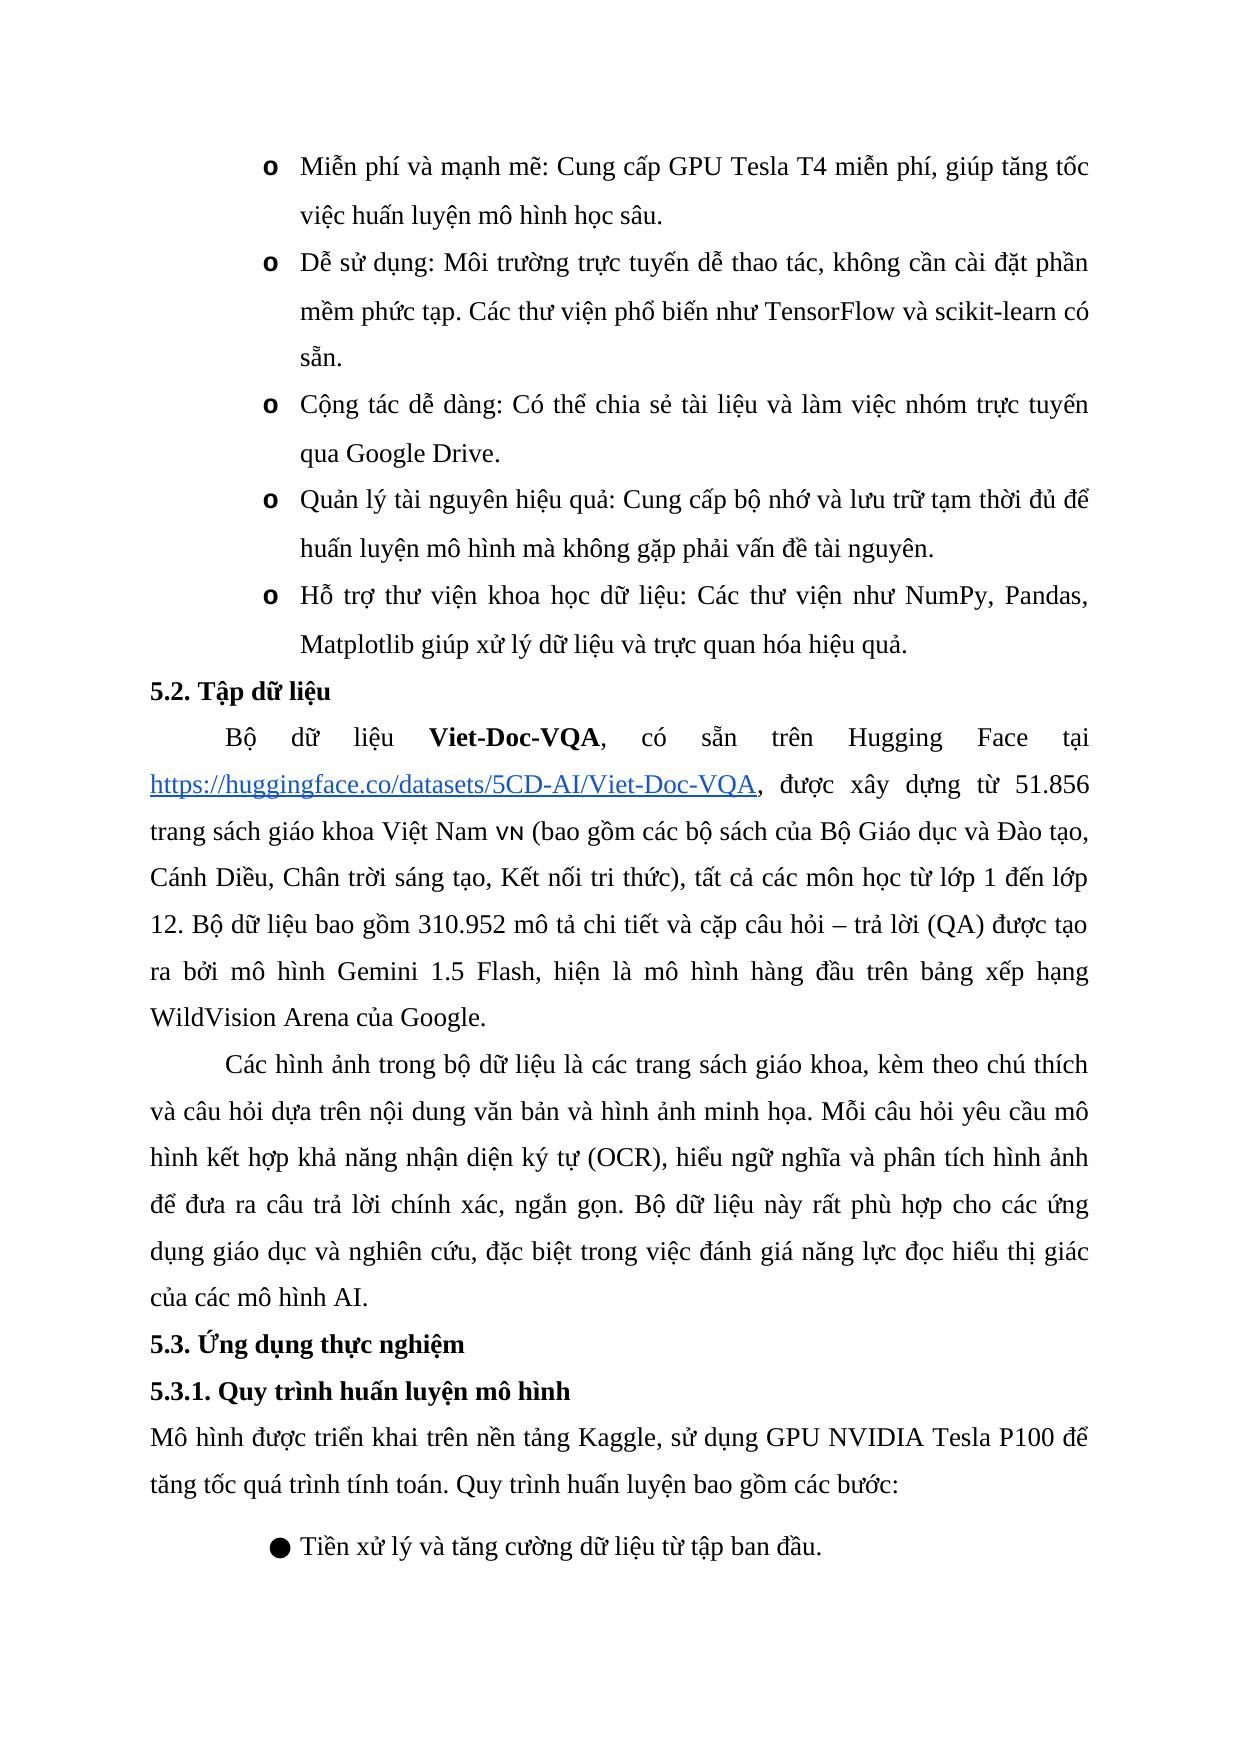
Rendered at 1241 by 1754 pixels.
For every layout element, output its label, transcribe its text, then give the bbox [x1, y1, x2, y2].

subtitle Ứng dụng thực nghiệm [150, 1328, 1090, 1359]
list Cộng tác dễ dàng: Có thể chia sẻ tài liệu và làm việc nhóm trực tuyến qua Google Drive. [262, 388, 1090, 468]
list Hỗ trợ thư viện khoa học dữ liệu: Các thư viện như NumPy, Pandas, Matplotlib giúp xử lý dữ liệu và trực quan hóa hiệu quả. [262, 579, 1090, 659]
subtitle Quy trình huấn luyện mô hình [150, 1375, 1090, 1406]
text Bộ dữ liệu Viet-Doc-VQA, có sẵn trên Hugging Face tại https://huggingface.co/datasets/5CD-AI/Viet-Doc-VQA, được xây dựng từ 51.856 trang sách giáo khoa Việt Nam 🇻🇳 (bao gồm các bộ sách của Bộ Giáo dục và Đào tạo, Cánh Diều, Chân trời sáng tạo, Kết nối tri thức), tất cả các môn học từ lớp 1 đến lớp 12. Bộ dữ liệu bao gồm 310.952 mô tả chi tiết và cặp câu hỏi – trả lời (QA) được tạo ra bởi mô hình Gemini 1.5 Flash, hiện là mô hình hàng đầu trên bảng xếp hạng WildVision Arena của Google. [150, 721, 1090, 1033]
list Quản lý tài nguyên hiệu quả: Cung cấp bộ nhớ và lưu trữ tạm thời đủ để huấn luyện mô hình mà không gặp phải vấn đề tài nguyên. [262, 483, 1090, 564]
list Dễ sử dụng: Môi trường trực tuyến dễ thao tác, không cần cài đặt phần mềm phức tạp. Các thư viện phổ biến như TensorFlow và scikit-learn có sẵn. [262, 246, 1090, 372]
subtitle Tập dữ liệu [150, 675, 1090, 706]
list Miễn phí và mạnh mẽ: Cung cấp GPU Tesla T4 miễn phí, giúp tăng tốc việc huấn luyện mô hình học sâu. [262, 150, 1090, 230]
text Các hình ảnh trong bộ dữ liệu là các trang sách giáo khoa, kèm theo chú thích và câu hỏi dựa trên nội dung văn bản và hình ảnh minh họa. Mỗi câu hỏi yêu cầu mô hình kết hợp khả năng nhận diện ký tự (OCR), hiểu ngữ nghĩa và phân tích hình ảnh để đưa ra câu trả lời chính xác, ngắn gọn. Bộ dữ liệu này rất phù hợp cho các ứng dụng giáo dục và nghiên cứu, đặc biệt trong việc đánh giá năng lực đọc hiểu thị giác của các mô hình AI. [150, 1048, 1090, 1313]
text Mô hình được triển khai trên nền tảng Kaggle, sử dụng GPU NVIDIA Tesla P100 để tăng tốc quá trình tính toán. Quy trình huấn luyện bao gồm các bước: [150, 1421, 1090, 1499]
list Tiền xử lý và tăng cường dữ liệu từ tập ban đầu. [262, 1515, 1090, 1570]
